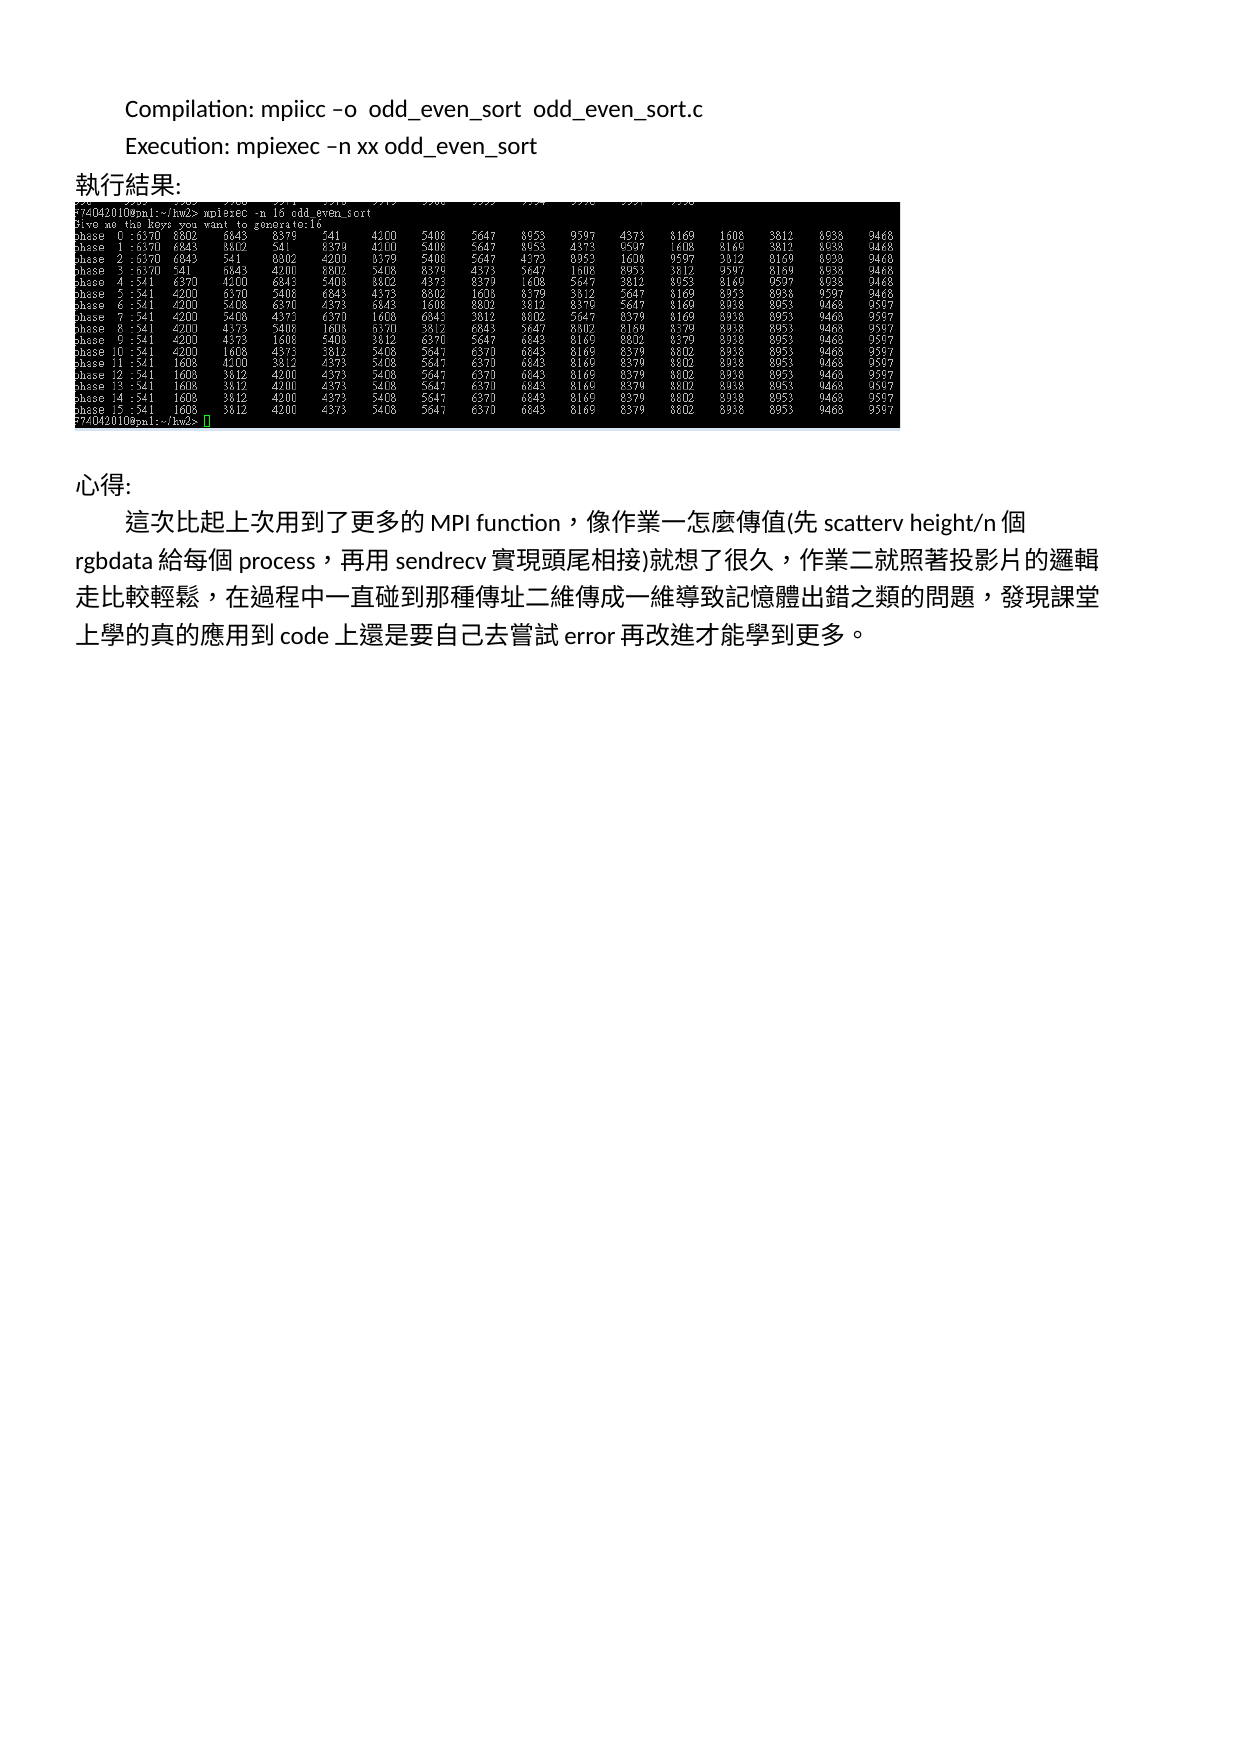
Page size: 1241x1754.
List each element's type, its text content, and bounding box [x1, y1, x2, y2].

text Execution: mpiexec –n xx odd_even_sort [75, 127, 1107, 164]
text 心得: [75, 464, 1107, 502]
picture [75, 202, 901, 431]
text 這次比起上次用到了更多的MPI function，像作業一怎麼傳值(先scatterv height/n個rgbdata給每個process，再用sendrecv實現頭尾相接)就想了很久，作業二就照著投影片的邏輯走比較輕鬆，在過程中一直碰到那種傳址二維傳成一維導致記憶體出錯之類的問題，發現課堂上學的真的應用到code上還是要自己去嘗試error再改進才能學到更多。 [75, 502, 1107, 652]
text Compilation: mpiicc –o odd_even_sort odd_even_sort.c [75, 89, 1107, 127]
text 執行結果: [75, 164, 1107, 202]
